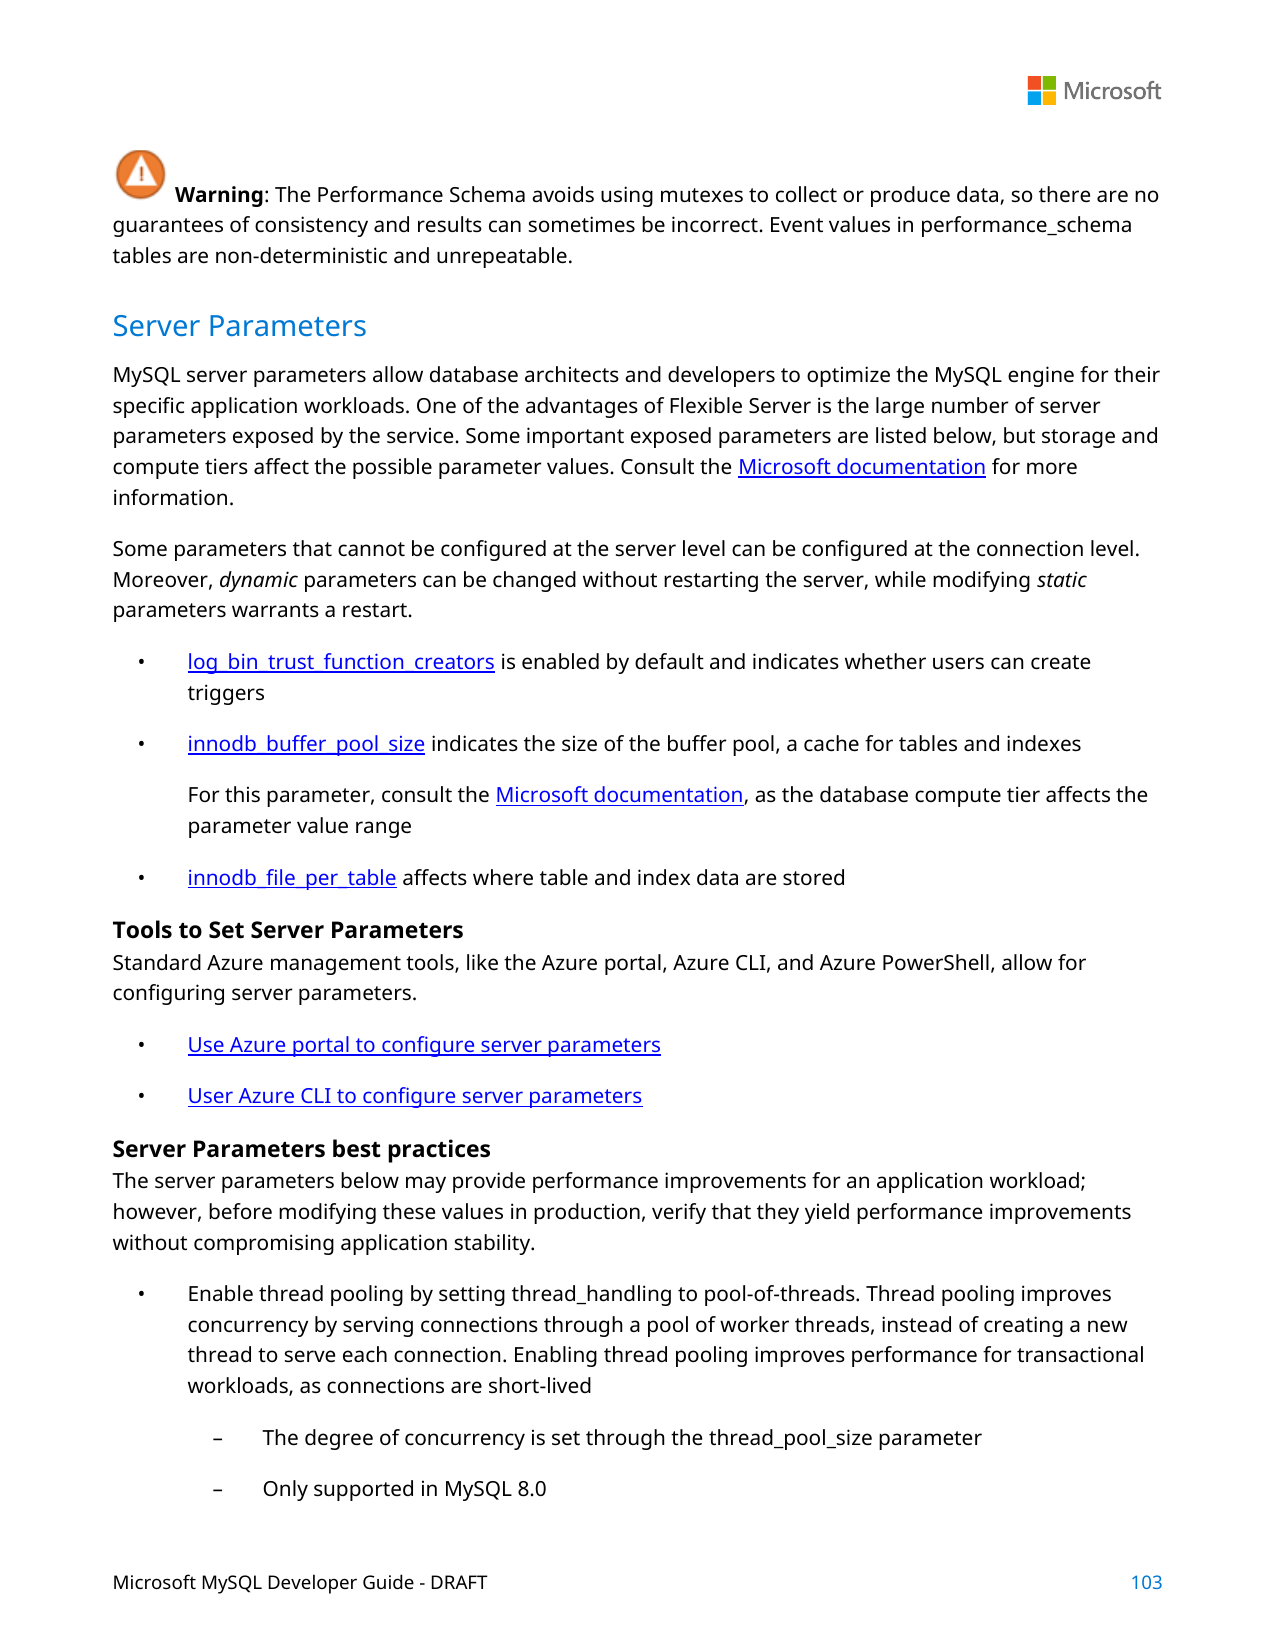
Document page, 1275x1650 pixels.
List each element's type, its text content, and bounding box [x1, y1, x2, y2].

subtitle Server Parameters best practices [112, 1133, 1162, 1164]
list For this parameter, consult the Microsoft documentation, as the database compute tier affects the parameter value range [137, 781, 1162, 839]
text Standard Azure management tools, like the Azure portal, Azure CLI, and Azure PowerShell, allow for configuring server parameters. [112, 948, 1162, 1007]
list log_bin_trust_function_creators is enabled by default and indicates whether users can create triggers [137, 647, 1162, 706]
list Use Azure portal to configure server parameters [137, 1030, 1162, 1058]
list Enable thread pooling by setting thread_handling to pool-of-threads. Thread pooling improves concurrency by serving connections through a pool of worker threads, instead of creating a new thread to serve each connection. Enabling thread pooling improves performance for transactional workloads, as connections are short-lived [137, 1279, 1162, 1399]
list The degree of concurrency is set through the thread_pool_size parameter [212, 1423, 1162, 1451]
subtitle Server Parameters [112, 305, 1162, 345]
list innodb_buffer_pool_size indicates the size of the buffer pool, a cache for tables and indexes [137, 729, 1162, 757]
text The server parameters below may provide performance improvements for an application workload; however, before modifying these values in production, verify that they yield performance improvements without compromising application stability. [112, 1167, 1162, 1256]
text Warning: The Performance Schema avoids using mutexes to collect or produce data, so there are no guarantees of consistency and results can sometimes be incorrect. Event values in performance_schema tables are non-deterministic and unrepeatable. [112, 150, 1162, 269]
text MySQL server parameters allow database architects and developers to optimize the MySQL engine for their specific application workloads. One of the advantages of Flexible Server is the large number of server parameters exposed by the service. Some important exposed parameters are listed below, but storage and compute tiers affect the possible parameter values. Consult the Microsoft documentation for more information. [112, 360, 1162, 511]
picture [112, 150, 170, 202]
text Some parameters that cannot be configured at the server level can be configured at the connection level. Moreover, dynamic parameters can be changed without restarting the server, while modifying static parameters warrants a restart. [112, 534, 1162, 624]
list Only supported in MySQL 8.0 [212, 1474, 1162, 1502]
list User Azure CLI to configure server parameters [137, 1081, 1162, 1110]
subtitle Tools to Set Server Parameters [112, 914, 1162, 945]
list innodb_file_per_table affects where table and index data are stored [137, 863, 1162, 891]
picture [1026, 75, 1163, 107]
